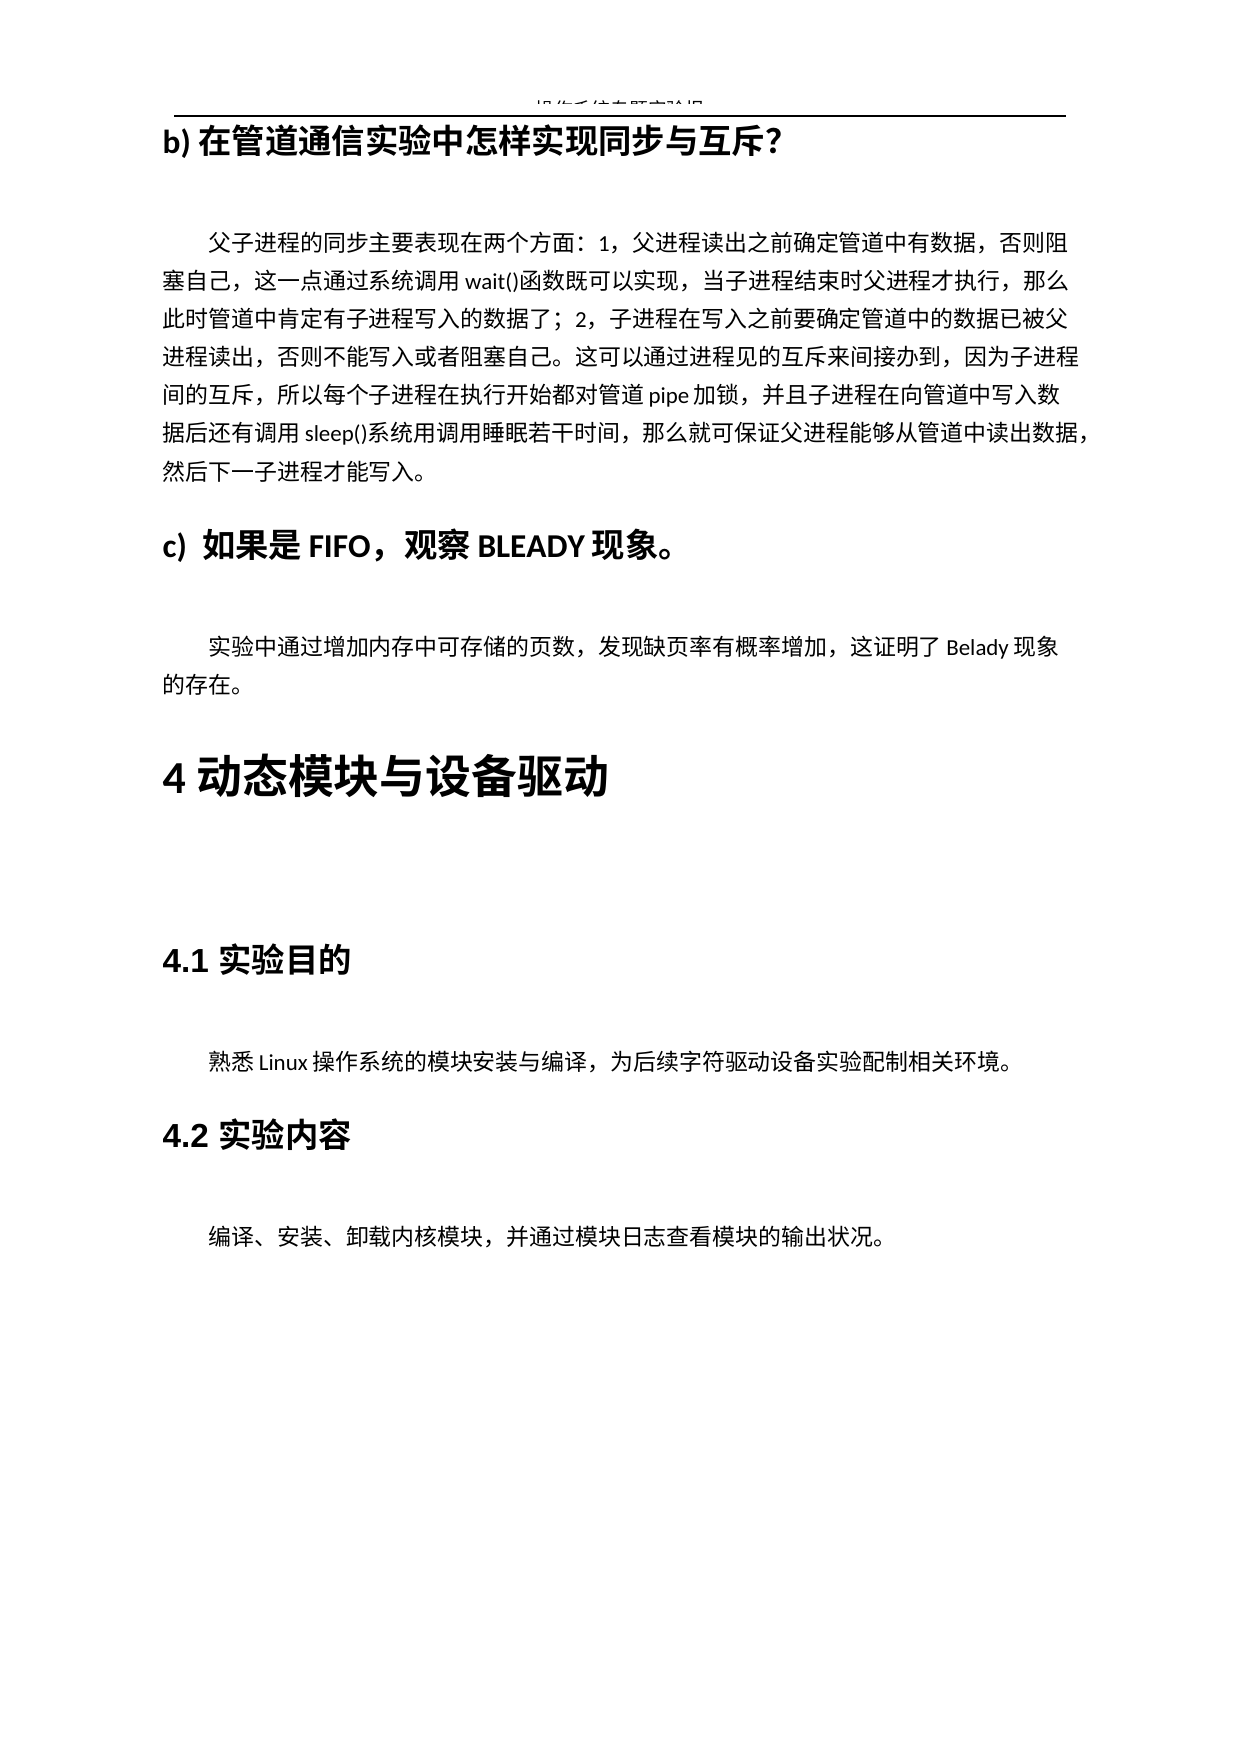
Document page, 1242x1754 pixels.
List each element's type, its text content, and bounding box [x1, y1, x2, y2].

subtitle 4 动态模块与设备驱动 [162, 740, 1079, 807]
text 实验中通过增加内存中可存储的页数，发现缺页率有概率增加，这证明了Belady现象的存在。 [162, 628, 1079, 700]
subtitle 如果是FIFO，观察BLEADY现象。 [162, 518, 1079, 567]
subtitle 实验目的 [162, 934, 1079, 982]
text 父子进程的同步主要表现在两个方面：1，父进程读出之前确定管道中有数据，否则阻塞自己，这一点通过系统调用wait()函数既可以实现，当子进程结束时父进程才执行，那么此时管道中肯定有子进程写入的数据了；2，子进程在写入之前要确定管道中的数据已被父进程读出，否则不能写入或者阻塞自己。这可以通过进程见的互斥来间接办到，因为子进程间的互斥，所以每个子进程在执行开始都对管道pipe加锁，并且子进程在向管道中写入数据后还有调用sleep()系统用调用睡眠若干时间，那么就可保证父进程能够从管道中读出数据，然后下一子进程才能写入。 [162, 224, 1079, 487]
list 编译、安装、卸载内核模块，并通过模块日志查看模块的输出状况。 [162, 1219, 1079, 1252]
text 熟悉Linux操作系统的模块安装与编译，为后续字符驱动设备实验配制相关环境。 [162, 1044, 1079, 1077]
subtitle 在管道通信实验中怎样实现同步与互斥？ [162, 114, 1079, 163]
subtitle 4.2 实验内容 [162, 1109, 1079, 1157]
